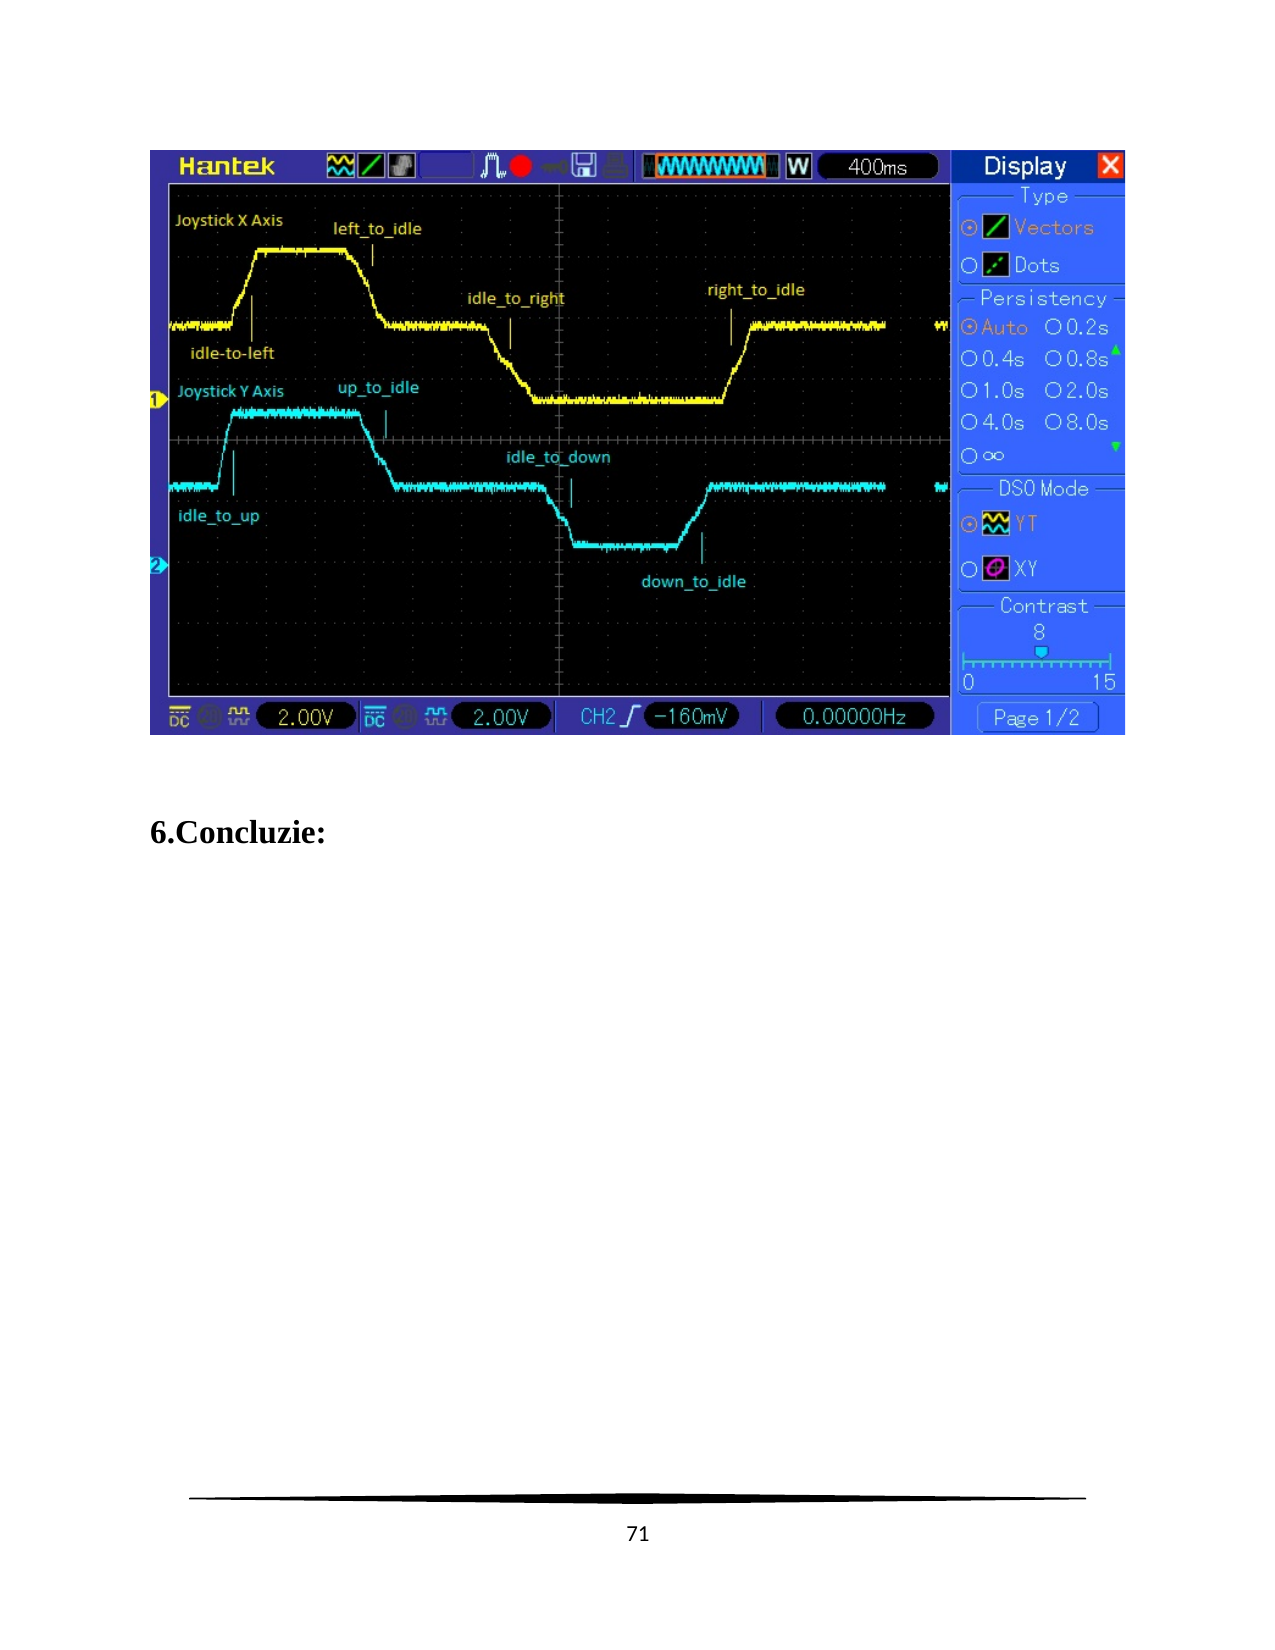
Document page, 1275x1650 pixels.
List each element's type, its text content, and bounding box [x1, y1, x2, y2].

picture [150, 150, 1125, 735]
text 6.Concluzie: [150, 812, 1125, 850]
